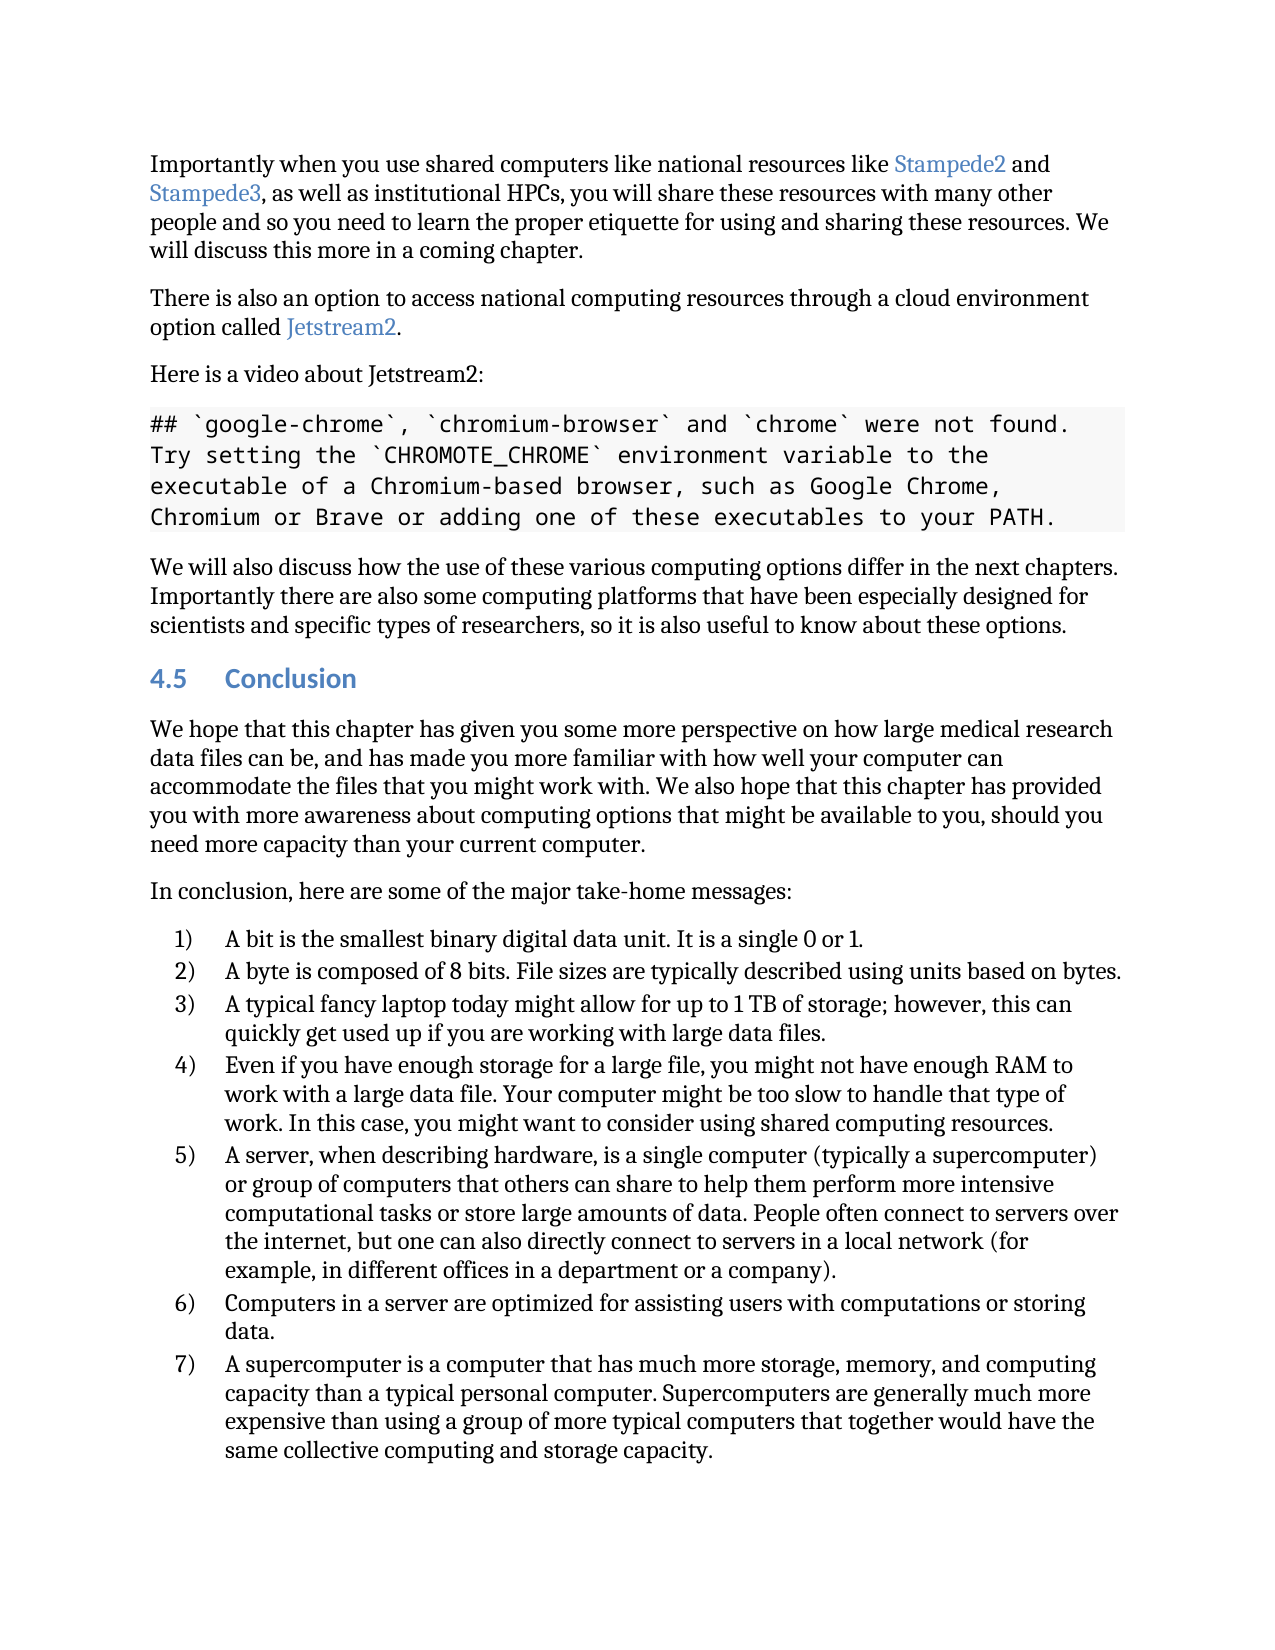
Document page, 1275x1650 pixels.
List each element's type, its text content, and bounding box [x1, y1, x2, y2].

text Importantly when you use shared computers like national resources like Stampede2 and Stampede3, as well as institutional HPCs, you will share these resources with many other people and so you need to learn the proper etiquette for using and sharing these resources. We will discuss this more in a coming chapter. [150, 150, 1125, 265]
text In conclusion, here are some of the major take-home messages: [150, 877, 1125, 906]
list A typical fancy laptop today might allow for up to 1 TB of storage; however, this can quickly get used up if you are working with large data files. [175, 990, 1125, 1047]
list A supercomputer is a computer that has much more storage, memory, and computing capacity than a typical personal computer. Supercomputers are generally much more expensive than using a group of more typical computers that together would have the same collective computing and storage capacity. [175, 1350, 1125, 1465]
text ## `google-chrome`, `chromium-browser` and `chrome` were not found. Try setting the `CHROMOTE_CHROME` environment variable to the executable of a Chromium-based browser, such as Google Chrome, Chromium or Brave or adding one of these executables to your PATH. [150, 407, 1125, 532]
list A byte is composed of 8 bits. File sizes are typically described using units based on bytes. [175, 957, 1125, 986]
list Computers in a server are optimized for assisting users with computations or storing data. [175, 1288, 1125, 1346]
text We will also discuss how the use of these various computing options differ in the next chapters. Importantly there are also some computing platforms that have been especially designed for scientists and specific types of researchers, so it is also useful to know about these options. [150, 553, 1125, 639]
list A bit is the smallest binary digital data unit. It is a single 0 or 1. [175, 925, 1125, 953]
text Here is a video about Jetstream2: [150, 360, 1125, 389]
text There is also an option to access national computing resources through a cloud environment option called Jetstream2. [150, 284, 1125, 341]
subtitle 4.5 Conclusion [150, 660, 1125, 696]
list A server, when describing hardware, is a single computer (typically a supercomputer) or group of computers that others can share to help them perform more intensive computational tasks or store large amounts of data. People often connect to servers over the internet, but one can also directly connect to servers in a local network (for example, in different offices in a department or a company). [175, 1141, 1125, 1285]
text We hope that this chapter has given you some more perspective on how large medical research data files can be, and has made you more familiar with how well your computer can accommodate the files that you might work with. We also hope that this chapter has provided you with more awareness about computing options that might be available to you, should you need more capacity than your current computer. [150, 715, 1125, 858]
list Even if you have enough storage for a large file, you might not have enough RAM to work with a large data file. Your computer might be too slow to handle that type of work. In this case, you might want to consider using shared computing resources. [175, 1051, 1125, 1137]
